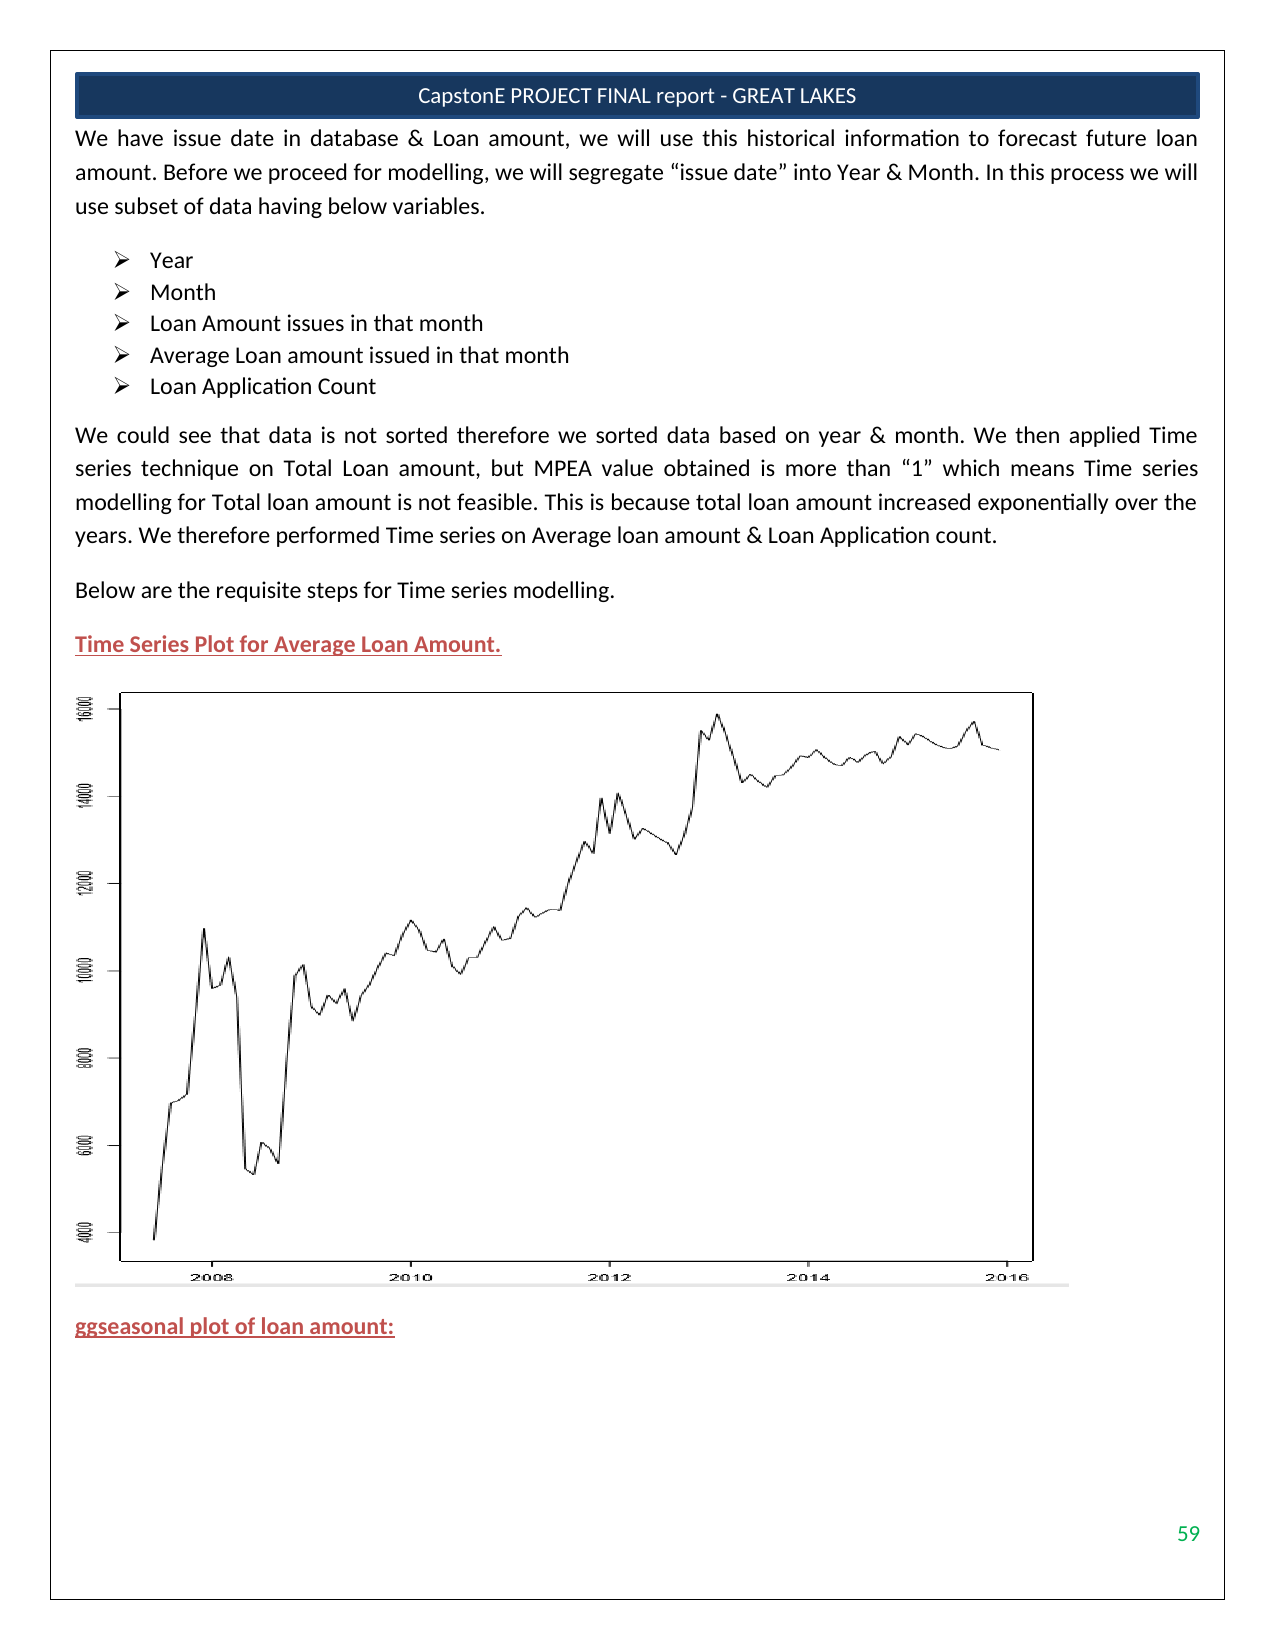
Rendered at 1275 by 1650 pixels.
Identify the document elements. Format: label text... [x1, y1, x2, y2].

text We could see that data is not sorted therefore we sorted data based on year & month. We then applied Time series technique on Total Loan amount, but MPEA value obtained is more than “1” which means Time series modelling for Total loan amount is not feasible. This is because total loan amount increased exponentially over the years. We therefore performed Time series on Average loan amount & Loan Application count. [75, 420, 1200, 550]
list Average Loan amount issued in that month [112, 340, 1200, 369]
list Loan Application Count [112, 371, 1200, 401]
list Time Series Plot for Average Loan Amount. [75, 629, 1200, 659]
text Below are the requisite steps for Time series modelling. [75, 575, 1200, 604]
list Loan Amount issues in that month [112, 308, 1200, 338]
list Year [112, 245, 1200, 274]
text We have issue date in database & Loan amount, we will use this historical information to forecast future loan amount. Before we proceed for modelling, we will segregate “issue date” into Year & Month. In this process we will use subset of data having below variables. [75, 119, 1200, 220]
list Month [112, 277, 1200, 306]
picture [75, 673, 1069, 1287]
text ggseasonal plot of loan amount: [75, 1311, 1200, 1340]
